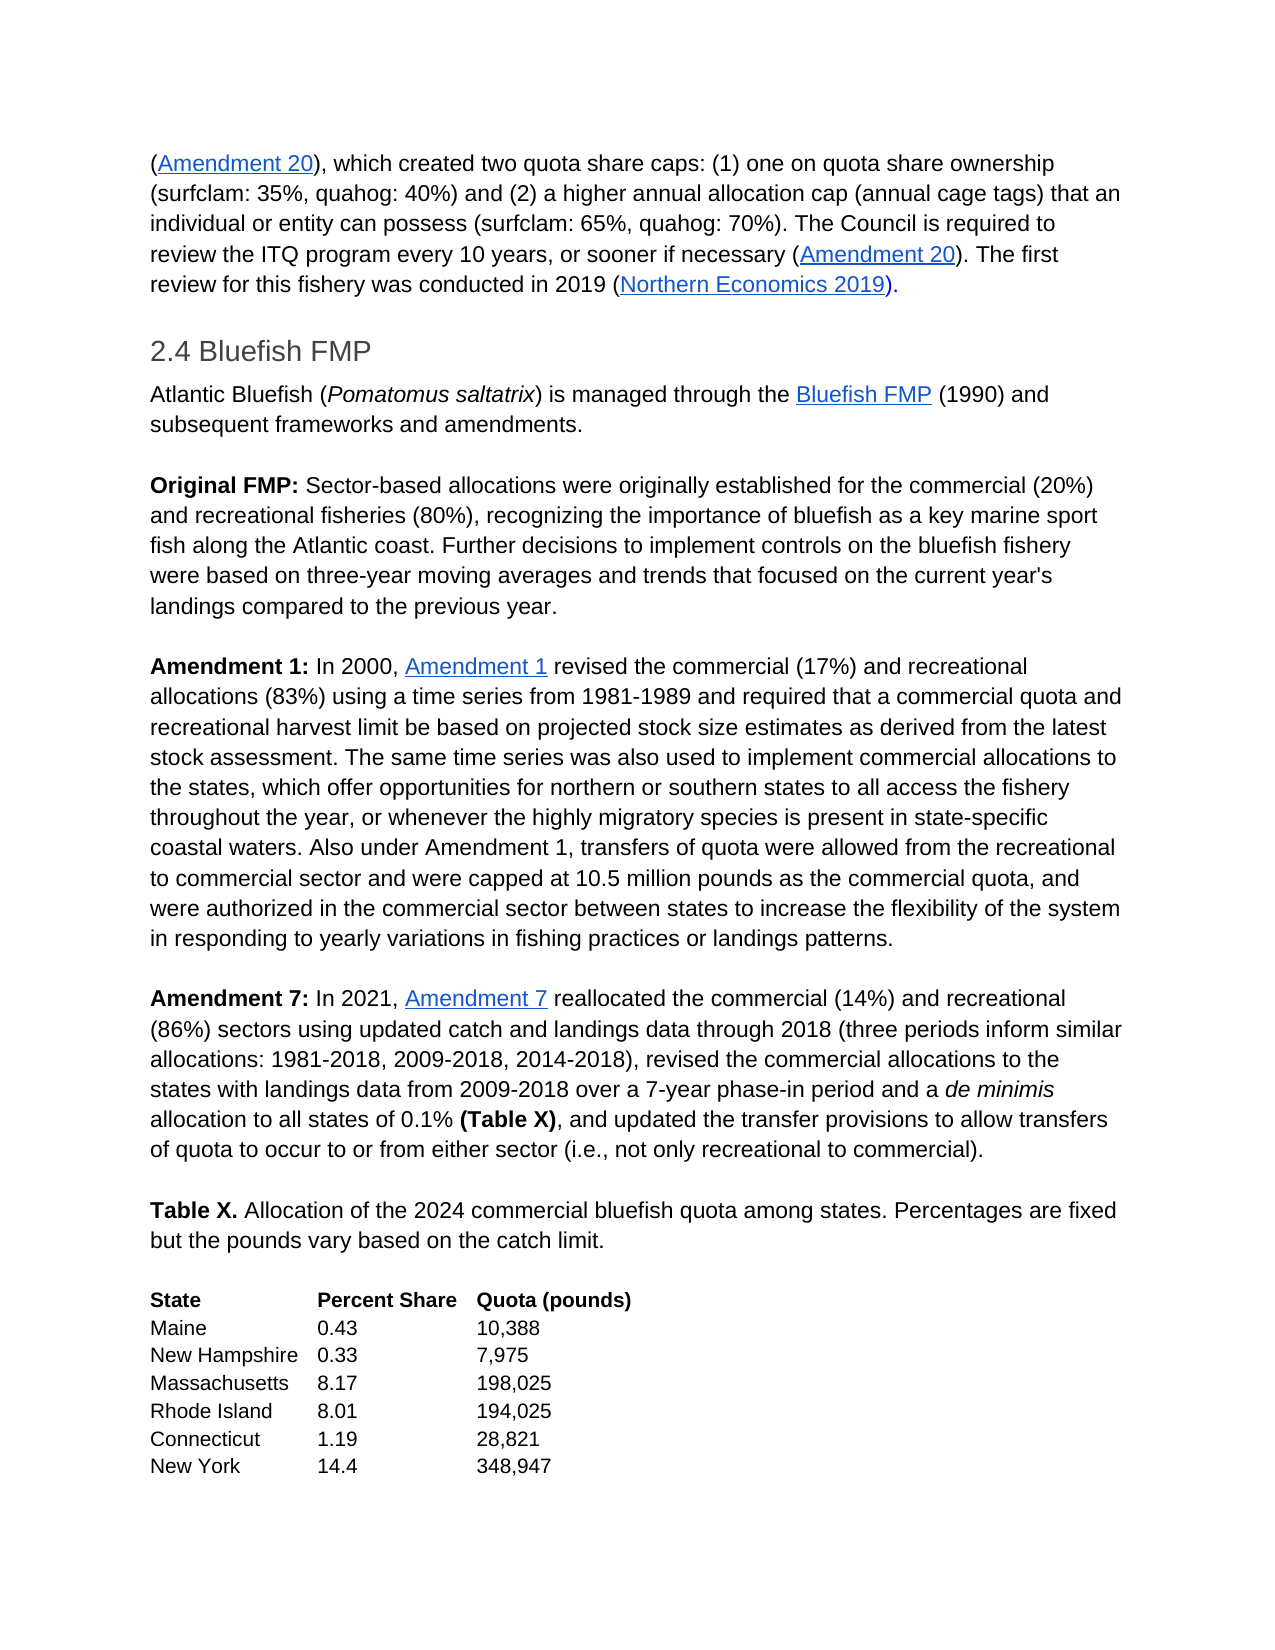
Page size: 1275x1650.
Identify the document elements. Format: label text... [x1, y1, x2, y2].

table_cell 8.17 [317, 1371, 476, 1399]
table_cell Massachusetts [150, 1371, 317, 1399]
text Amendment 1: In 2000, Amendment 1 revised the commercial (17%) and recreational allocations (83%) using a time series from 1981-1989 and required that a commercial quota and recreational harvest limit be based on projected stock size estimates as derived from the latest stock assessment. The same time series was also used to implement commercial allocations to the states, which offer opportunities for northern or southern states to all access the fishery throughout the year, or whenever the highly migratory species is present in state-specific coastal waters. Also under Amendment 1, transfers of quota were allowed from the recreational to commercial sector and were capped at 10.5 million pounds as the commercial quota, and were authorized in the commercial sector between states to increase the flexibility of the system in responding to yearly variations in fishing practices or landings patterns. [150, 653, 1125, 951]
subtitle 2.4 Bluefish FMP [150, 334, 1125, 368]
table_cell New Hampshire [150, 1343, 317, 1371]
table_cell Rhode Island [150, 1399, 317, 1427]
text Original FMP: Sector-based allocations were originally established for the commercial (20%) and recreational fisheries (80%), recognizing the importance of bluefish as a key marine sport fish along the Atlantic coast. Further decisions to implement controls on the bluefish fishery were based on three-year moving averages and trends that focused on the current year's landings compared to the previous year. [150, 472, 1125, 619]
table_cell 14.4 [317, 1454, 476, 1482]
table_cell 10,388 [476, 1315, 645, 1343]
table_cell 8.01 [317, 1399, 476, 1427]
text Atlantic Bluefish (Pomatomus saltatrix) is managed through the Bluefish FMP (1990) and subsequent frameworks and amendments. [150, 381, 1125, 438]
table_cell 194,025 [476, 1399, 645, 1427]
table_cell 198,025 [476, 1371, 645, 1399]
text Amendment 7: In 2021, Amendment 7 reallocated the commercial (14%) and recreational (86%) sectors using updated catch and landings data through 2018 (three periods inform similar allocations: 1981-2018, 2009-2018, 2014-2018), revised the commercial allocations to the states with landings data from 2009-2018 over a 7-year phase-in period and a de minimis allocation to all states of 0.1% (Table X), and updated the transfer provisions to allow transfers of quota to occur to or from either sector (i.e., not only recreational to commercial). [150, 985, 1125, 1163]
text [150, 150, 1125, 297]
table_header Quota (pounds) [476, 1288, 645, 1315]
table_cell Connecticut [150, 1427, 317, 1454]
text Table X. Allocation of the 2024 commercial bluefish quota among states. Percentages are fixed but the pounds vary based on the catch limit. [150, 1197, 1125, 1253]
table_header State [150, 1288, 317, 1315]
table_cell 7,975 [476, 1343, 645, 1371]
table_cell 1.19 [317, 1427, 476, 1454]
table_cell New York [150, 1454, 317, 1482]
table_cell 0.33 [317, 1343, 476, 1371]
table_cell 28,821 [476, 1427, 645, 1454]
table_cell 348,947 [476, 1454, 645, 1482]
table_cell Maine [150, 1315, 317, 1343]
table_header Percent Share [317, 1288, 476, 1315]
table_cell 0.43 [317, 1315, 476, 1343]
